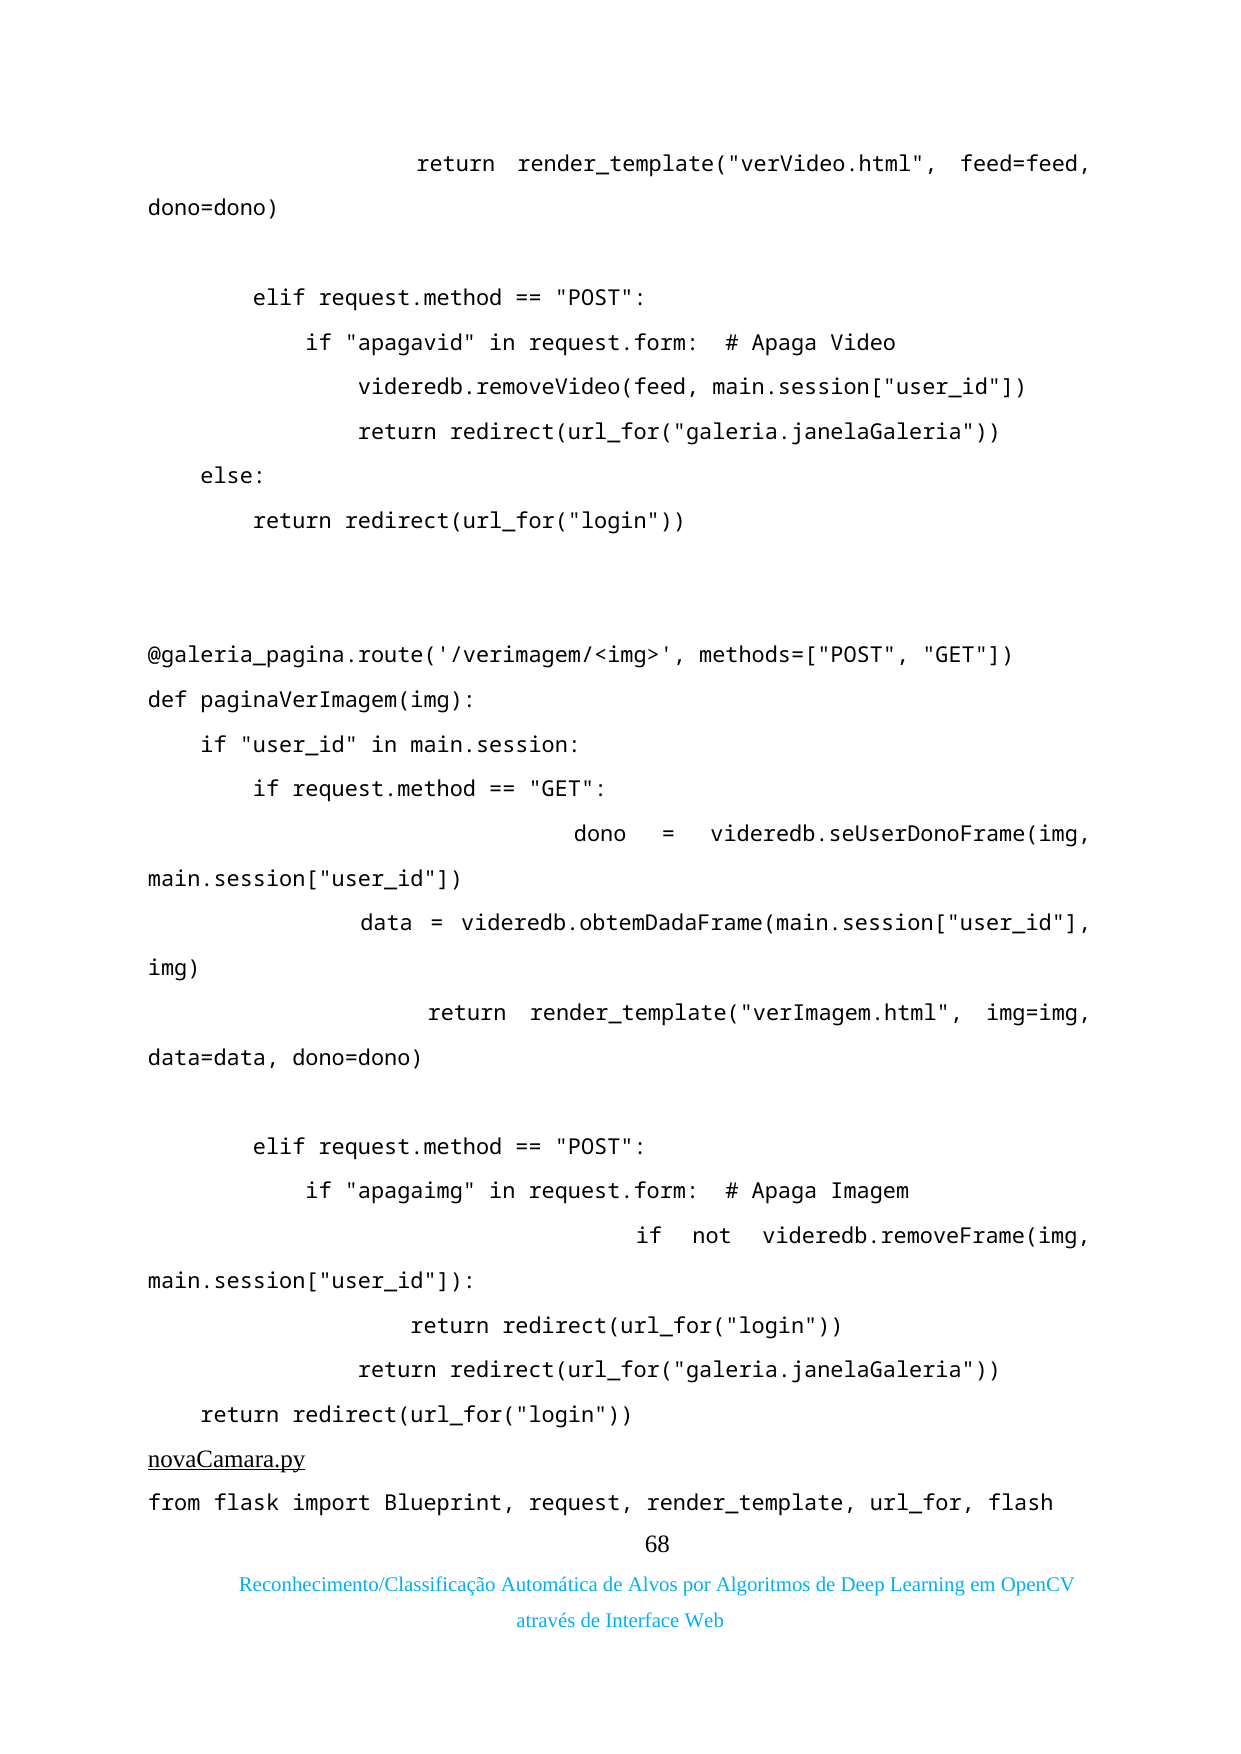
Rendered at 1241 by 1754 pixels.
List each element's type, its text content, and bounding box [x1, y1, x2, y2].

picture [629, 1580, 636, 1589]
text elif request.method == "POST": [148, 282, 1092, 312]
text def paginaVerImagem(img): [148, 684, 1092, 714]
text if "apagavid" in request.form: # Apaga Video [148, 326, 1092, 356]
text return redirect(url_for("login")) [148, 1309, 1092, 1339]
text return redirect(url_for("galeria.janelaGaleria")) [148, 416, 1092, 446]
text if not videredb.removeFrame(img, main.session["user_id"]): [148, 1220, 1092, 1295]
picture [1035, 1581, 1042, 1589]
text if request.method == "GET": [148, 773, 1092, 803]
text videredb.removeVideo(feed, main.session["user_id"]) [148, 371, 1092, 401]
text if "user_id" in main.session: [148, 729, 1092, 758]
text return redirect(url_for("login")) [148, 1399, 1092, 1429]
picture [502, 1580, 509, 1589]
text from flask import Blueprint, request, render_template, url_for, flash [148, 1487, 1092, 1517]
text else: [148, 461, 1092, 490]
text if "apagaimg" in request.form: # Apaga Imagem [148, 1176, 1092, 1205]
text elif request.method == "POST": [148, 1131, 1092, 1161]
text return redirect(url_for("login")) [148, 505, 1092, 535]
picture [281, 1581, 288, 1589]
text return render_template("verImagem.html", img=img, data=data, dono=dono) [148, 997, 1092, 1071]
text novaCamara.py [148, 1444, 1092, 1472]
text data = videredb.obtemDadaFrame(main.session["user_id"], img) [148, 907, 1092, 982]
picture [717, 1580, 724, 1589]
text @galeria_pagina.route('/verimagem/<img>', methods=["POST", "GET"]) [148, 639, 1092, 669]
text return render_template("verVideo.html", feed=feed, dono=dono) [148, 148, 1092, 222]
text return redirect(url_for("galeria.janelaGaleria")) [148, 1354, 1092, 1384]
text dono = videredb.seUserDonoFrame(img, main.session["user_id"]) [148, 818, 1092, 892]
picture [378, 1577, 384, 1591]
